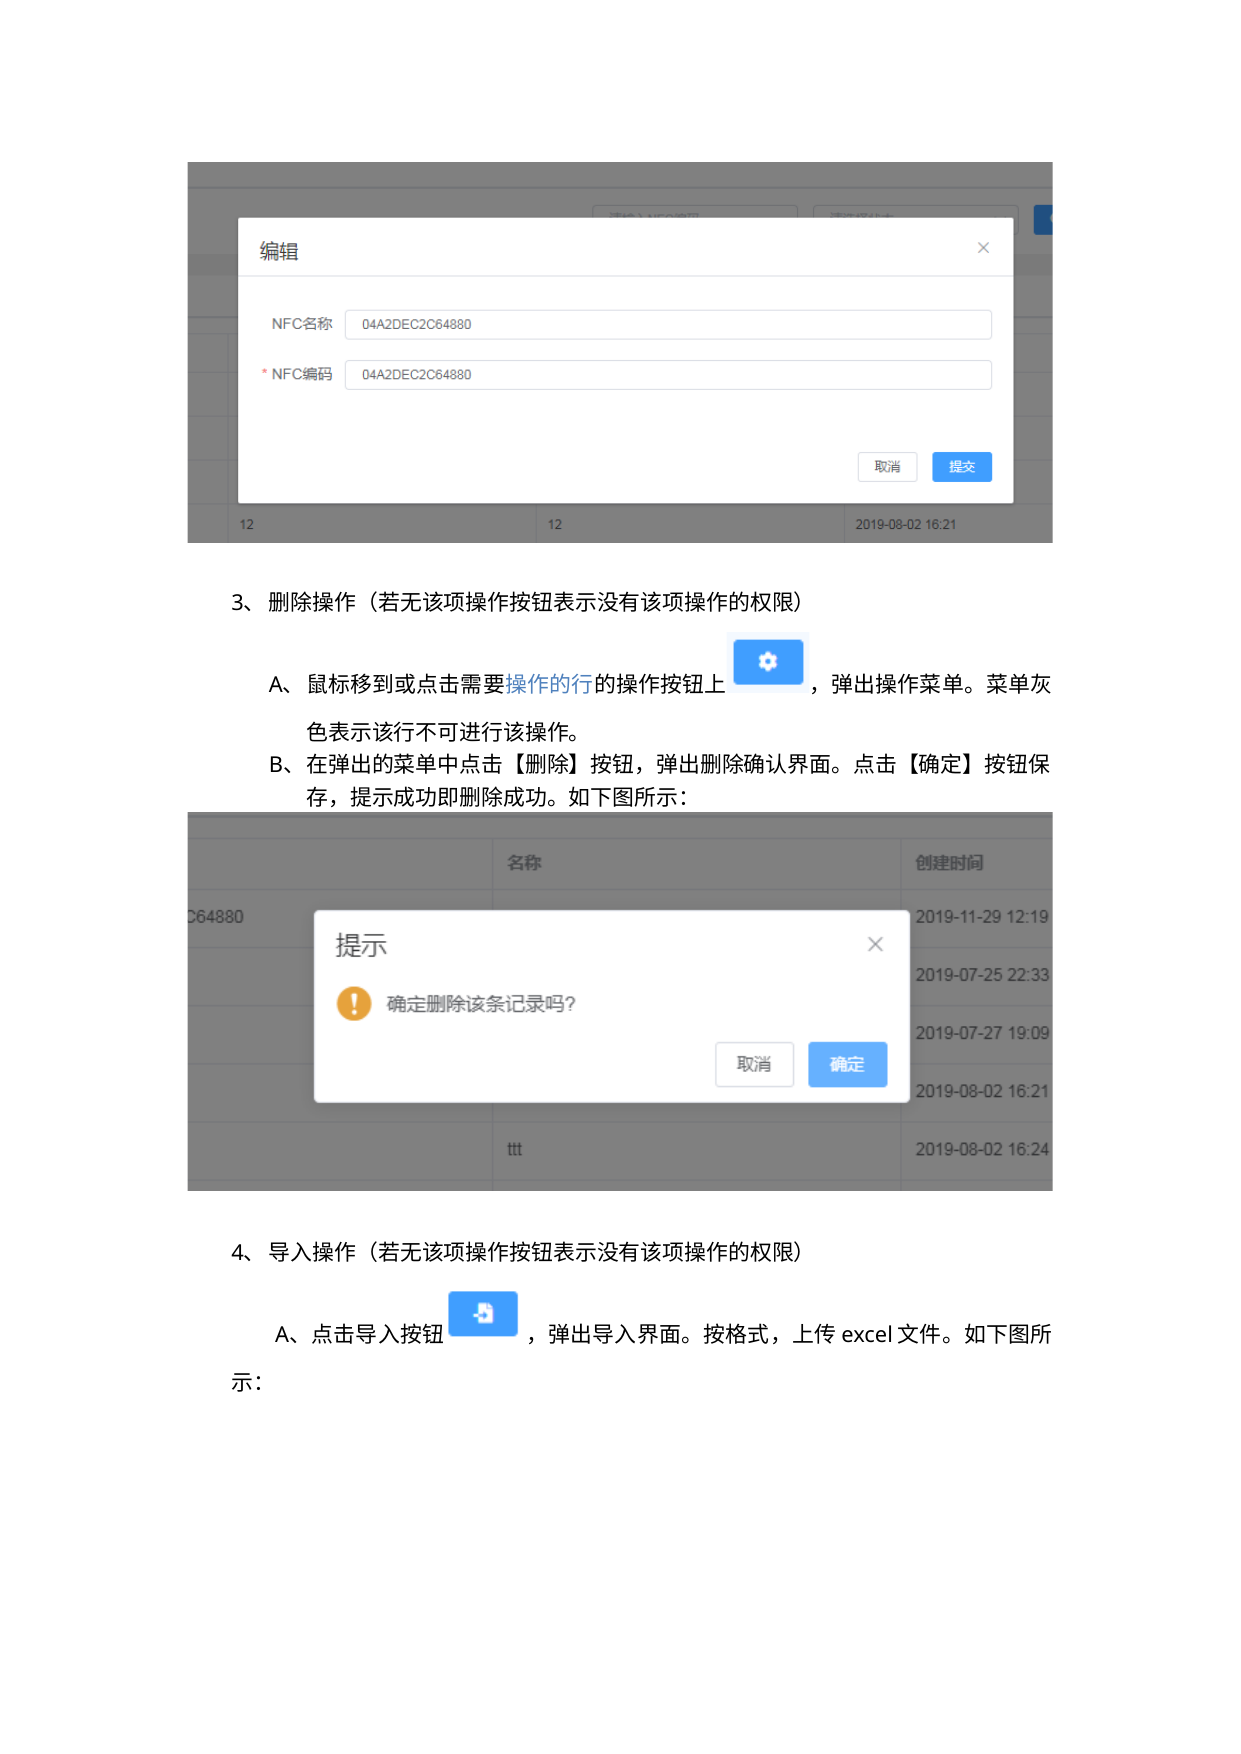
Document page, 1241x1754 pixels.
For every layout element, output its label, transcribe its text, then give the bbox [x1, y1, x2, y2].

list 在弹出的菜单中点击【删除】按钮，弹出删除确认界面。点击【确定】按钮保存，提示成功即删除成功。如下图所示： [269, 747, 1053, 812]
text A、点击导入按钮，弹出导入界面。按格式，上传excel文件。如下图所示： [231, 1267, 1053, 1397]
list 导入操作（若无该项操作按钮表示没有该项操作的权限） [231, 1234, 1053, 1267]
picture [726, 632, 810, 693]
list 删除操作（若无该项操作按钮表示没有该项操作的权限） [231, 584, 1053, 617]
picture [187, 162, 1053, 543]
list 鼠标移到或点击需要操作的行的操作按钮上，弹出操作菜单。菜单灰色表示该行不可进行该操作。 [269, 617, 1053, 747]
picture [444, 1282, 526, 1343]
picture [187, 812, 1053, 1191]
